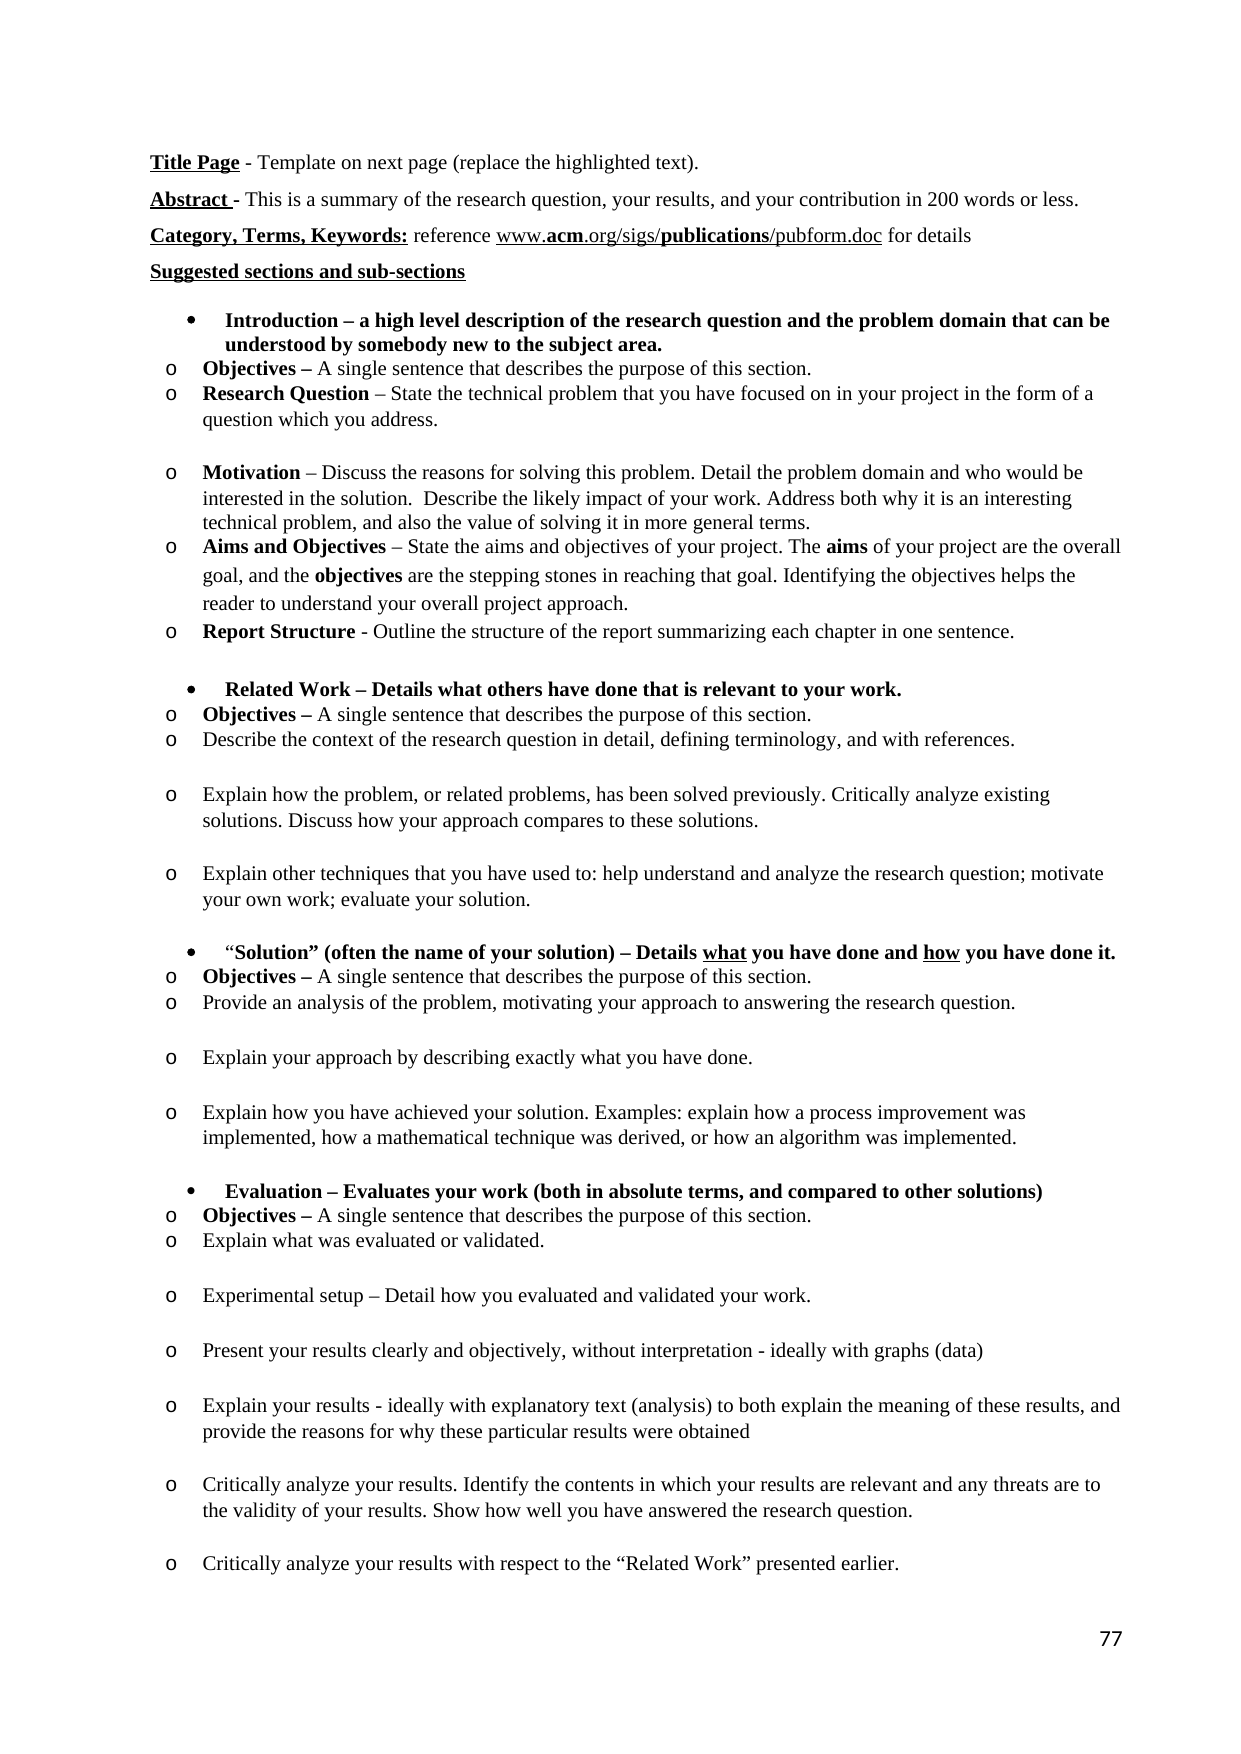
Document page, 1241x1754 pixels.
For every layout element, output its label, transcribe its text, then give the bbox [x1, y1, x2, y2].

text Suggested sections and sub-sections [150, 259, 1122, 283]
text Category, Terms, Keywords: reference www.acm.org/sigs/publications/pubform.doc for details [150, 223, 1122, 247]
list Objectives – A single sentence that describes the purpose of this section. [165, 1203, 1122, 1228]
list Motivation – Discuss the reasons for solving this problem. Detail the problem domain and who would be interested in the solution. Describe the likely impact of your work. Address both why it is an interesting technical problem, and also the value of solving it in more general terms. [165, 460, 1122, 534]
list Explain how you have achieved your solution. Examples: explain how a process improvement was implemented, how a mathematical technique was derived, or how an algorithm was implemented. [165, 1099, 1122, 1149]
list Explain your results - ideally with explanatory text (analysis) to both explain the meaning of these results, and provide the reasons for why these particular results were obtained [165, 1393, 1122, 1443]
list Introduction – a high level description of the research question and the problem domain that can be understood by somebody new to the subject area. [187, 307, 1122, 356]
list Objectives – A single sentence that describes the purpose of this section. [165, 356, 1122, 381]
list “Solution” (often the name of your solution) – Details what you have done and how you have done it. [187, 940, 1122, 964]
list Explain how the problem, or related problems, has been solved previously. Critically analyze existing solutions. Discuss how your approach compares to these solutions. [165, 782, 1122, 832]
list Critically analyze your results with respect to the “Related Work” presented earlier. [165, 1551, 1122, 1577]
list Critically analyze your results. Identify the contents in which your results are relevant and any threats are to the validity of your results. Show how well you have answered the research question. [165, 1472, 1122, 1522]
list Present your results clearly and objectively, without interpretation - ideally with graphs (data) [165, 1338, 1122, 1364]
list Related Work – Details what others have done that is relevant to your work. [187, 677, 1122, 701]
list Research Question – State the technical problem that you have focused on in your project in the form of a question which you address. [165, 381, 1122, 431]
list Describe the context of the research question in detail, defining terminology, and with references. [165, 727, 1122, 753]
list Explain what was evaluated or validated. [165, 1228, 1122, 1254]
list Objectives – A single sentence that describes the purpose of this section. [165, 701, 1122, 727]
list Experimental setup – Detail how you evaluated and validated your work. [165, 1283, 1122, 1309]
list Aims and Objectives – State the aims and objectives of your project. The aims of your project are the overall goal, and the objectives are the stepping stones in reaching that goal. Identifying the objectives helps the reader to understand your overall project approach. [165, 534, 1122, 615]
list Report Structure - Outline the structure of the report summarizing each chapter in one sentence. [165, 619, 1122, 644]
list Evaluation – Evaluates your work (both in absolute terms, and compared to other solutions) [187, 1178, 1122, 1203]
list Explain other techniques that you have used to: help understand and analyze the research question; motivate your own work; evaluate your solution. [165, 861, 1122, 911]
text Abstract - This is a summary of the research question, your results, and your contribution in 200 words or less. [150, 186, 1122, 211]
list Explain your approach by describing exactly what you have done. [165, 1045, 1122, 1070]
text Title Page - Template on next page (replace the highlighted text). [150, 150, 1122, 174]
list Provide an analysis of the problem, motivating your approach to answering the research question. [165, 990, 1122, 1016]
list Objectives – A single sentence that describes the purpose of this section. [165, 964, 1122, 990]
